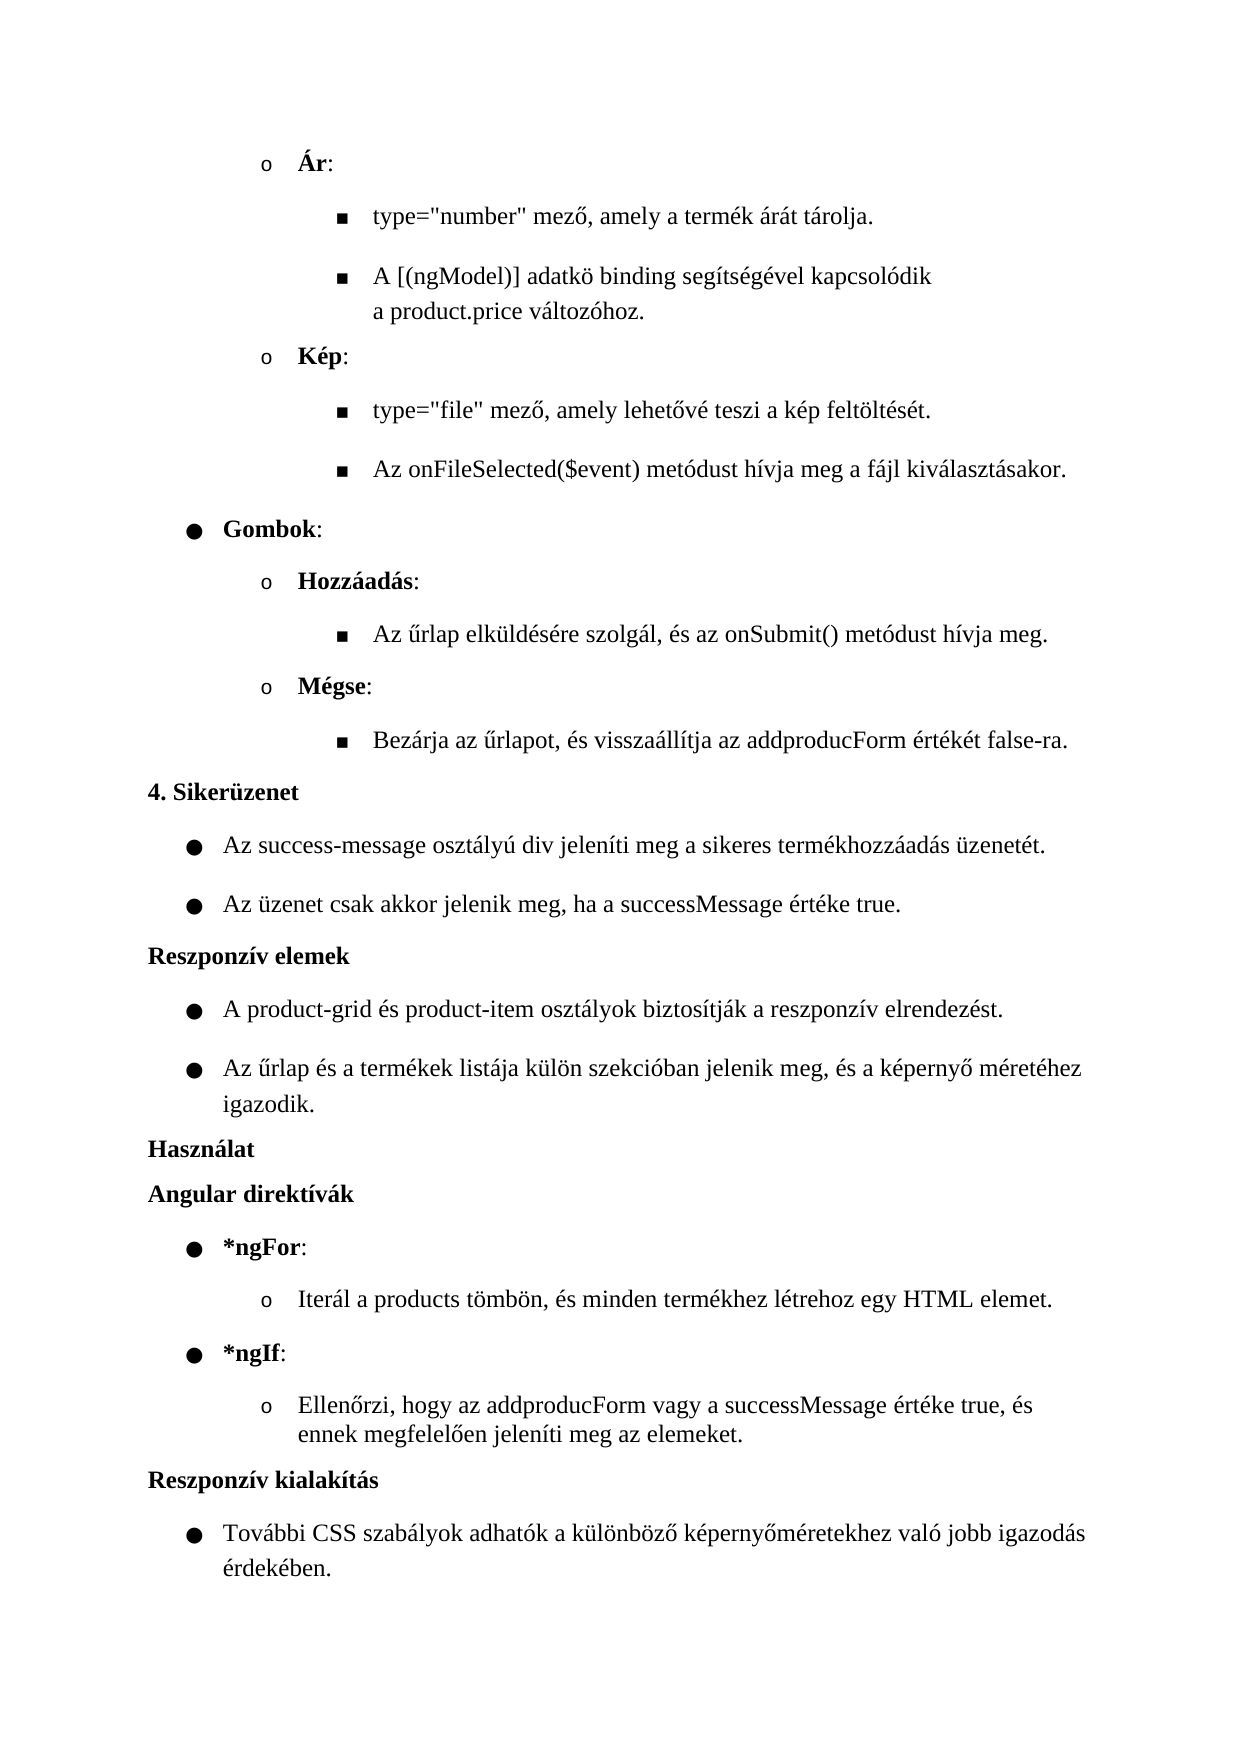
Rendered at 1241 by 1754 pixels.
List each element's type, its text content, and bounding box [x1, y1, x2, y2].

list Kép: [260, 341, 1093, 371]
list Mégse: [260, 671, 1093, 701]
list Hozzáadás: [260, 566, 1093, 595]
list További CSS szabályok adhatók a különböző képernyőméretekhez való jobb igazodás érdekében. [185, 1510, 1093, 1582]
list Ár: [260, 148, 1093, 177]
list *ngFor: [185, 1225, 1093, 1268]
text Használat [148, 1134, 1093, 1163]
text 4. Sikerüzenet [148, 777, 1093, 806]
list Bezárja az űrlapot, és visszaállítja az addproducForm értékét false-ra. [335, 718, 1093, 760]
list Az űrlap és a termékek listája külön szekcióban jelenik meg, és a képernyő méretéhez igazodik. [185, 1046, 1093, 1117]
list A [(ngModel)] adatkö binding segítségével kapcsolódik a product.price változóhoz. [335, 253, 1093, 325]
list Az onFileSelected($event) metódust hívja meg a fájl kiválasztásakor. [335, 447, 1093, 490]
list type="number" mező, amely a termék árát tárolja. [335, 194, 1093, 237]
list Ellenőrzi, hogy az addproducForm vagy a successMessage értéke true, és ennek megfelelően jeleníti meg az elemeket. [260, 1390, 1093, 1448]
text Reszponzív elemek [148, 941, 1093, 970]
list Az üzenet csak akkor jelenik meg, ha a successMessage értéke true. [185, 882, 1093, 924]
text Angular direktívák [148, 1179, 1093, 1208]
text Reszponzív kialakítás [148, 1465, 1093, 1494]
list Az űrlap elküldésére szolgál, és az onSubmit() metódust hívja meg. [335, 612, 1093, 655]
list Gombok: [185, 506, 1093, 549]
list type="file" mező, amely lehetővé teszi a kép feltöltését. [335, 388, 1093, 430]
list Az success-message osztályú div jeleníti meg a sikeres termékhozzáadás üzenetét. [185, 822, 1093, 865]
list A product-grid és product-item osztályok biztosítják a reszponzív elrendezést. [185, 987, 1093, 1029]
list Iterál a products tömbön, és minden termékhez létrehoz egy HTML elemet. [260, 1284, 1093, 1314]
list *ngIf: [185, 1331, 1093, 1373]
